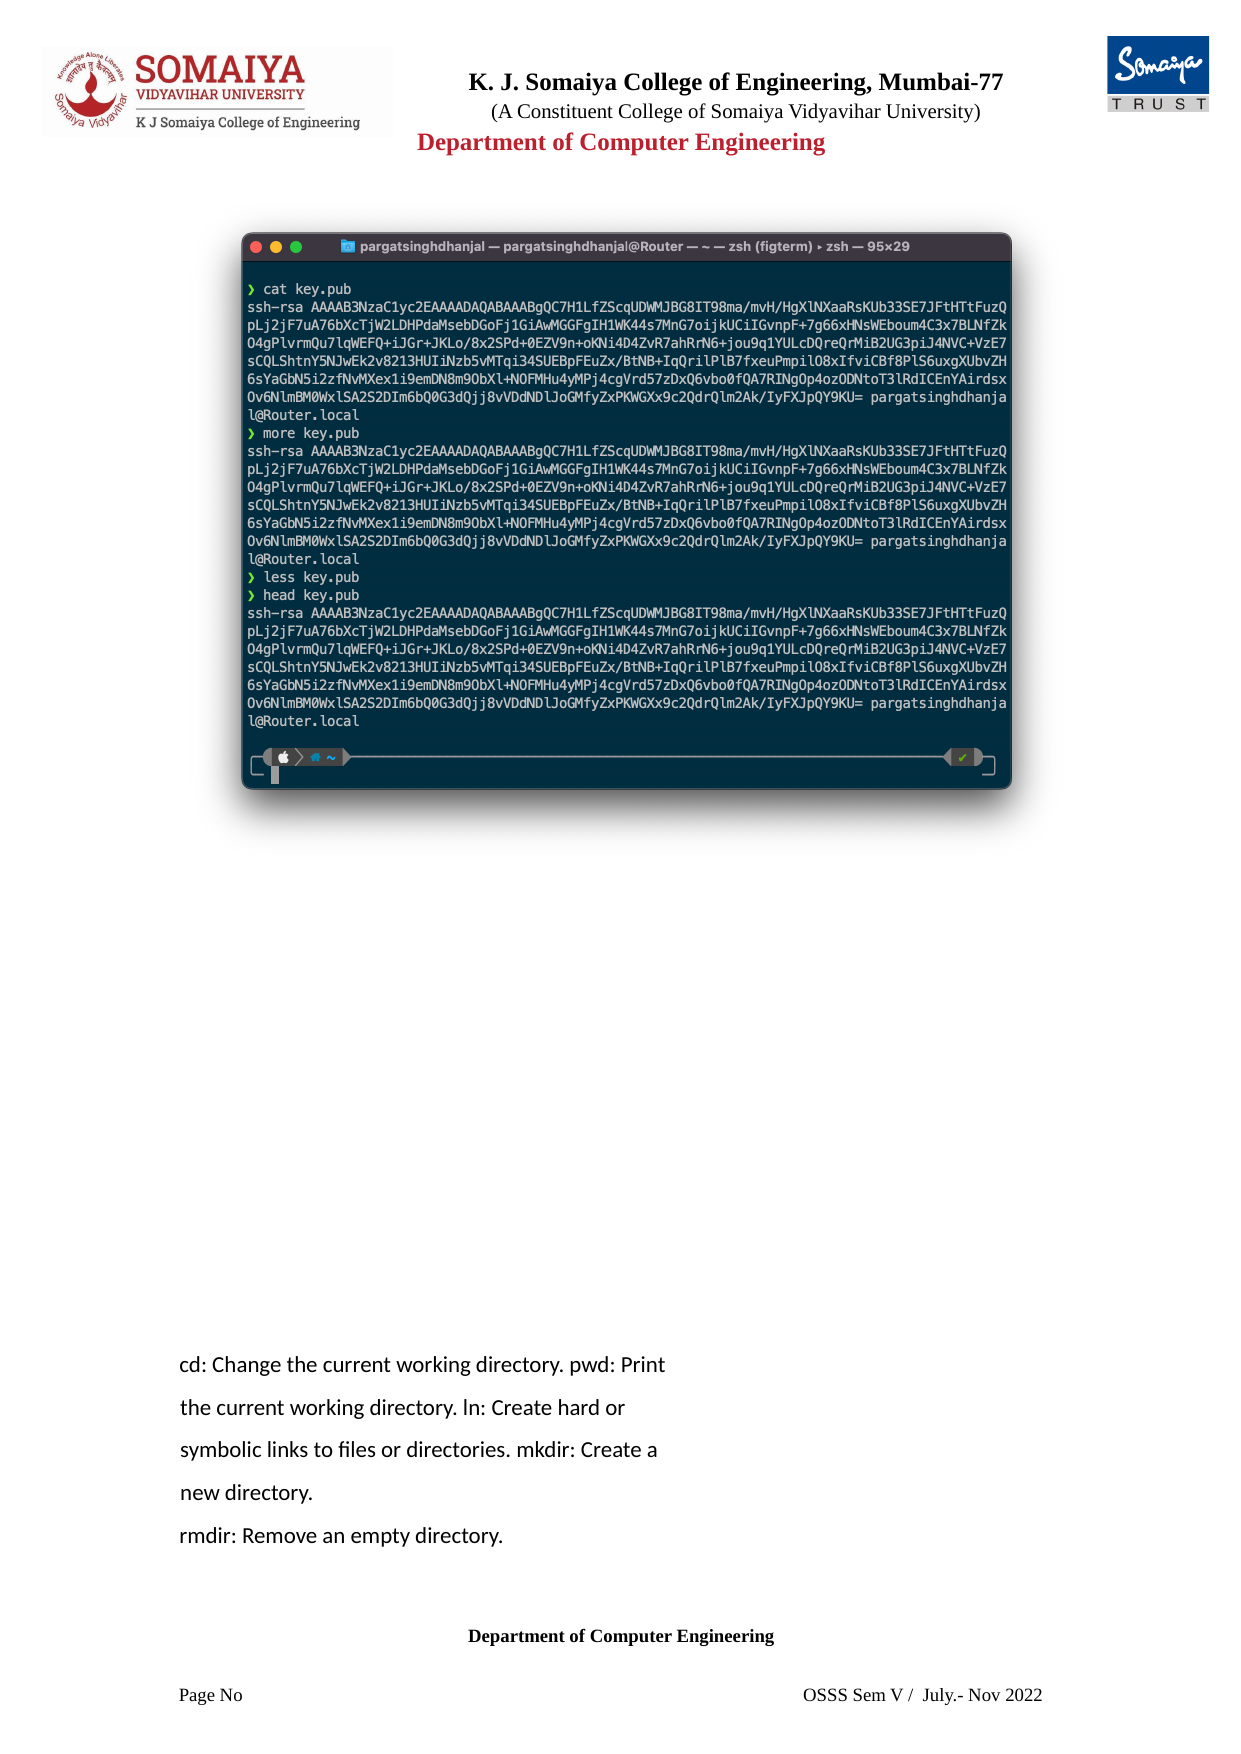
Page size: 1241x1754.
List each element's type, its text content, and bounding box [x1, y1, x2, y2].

picture [41, 46, 394, 137]
picture [186, 195, 1067, 863]
text cd: Change the current working directory. pwd: Print the current working directory. ln: Create hard or symbolic links to files or directories. mkdir: Create a new directory. [179, 1350, 681, 1506]
text rmdir: Remove an empty directory. [179, 1521, 965, 1549]
picture [1107, 36, 1210, 112]
